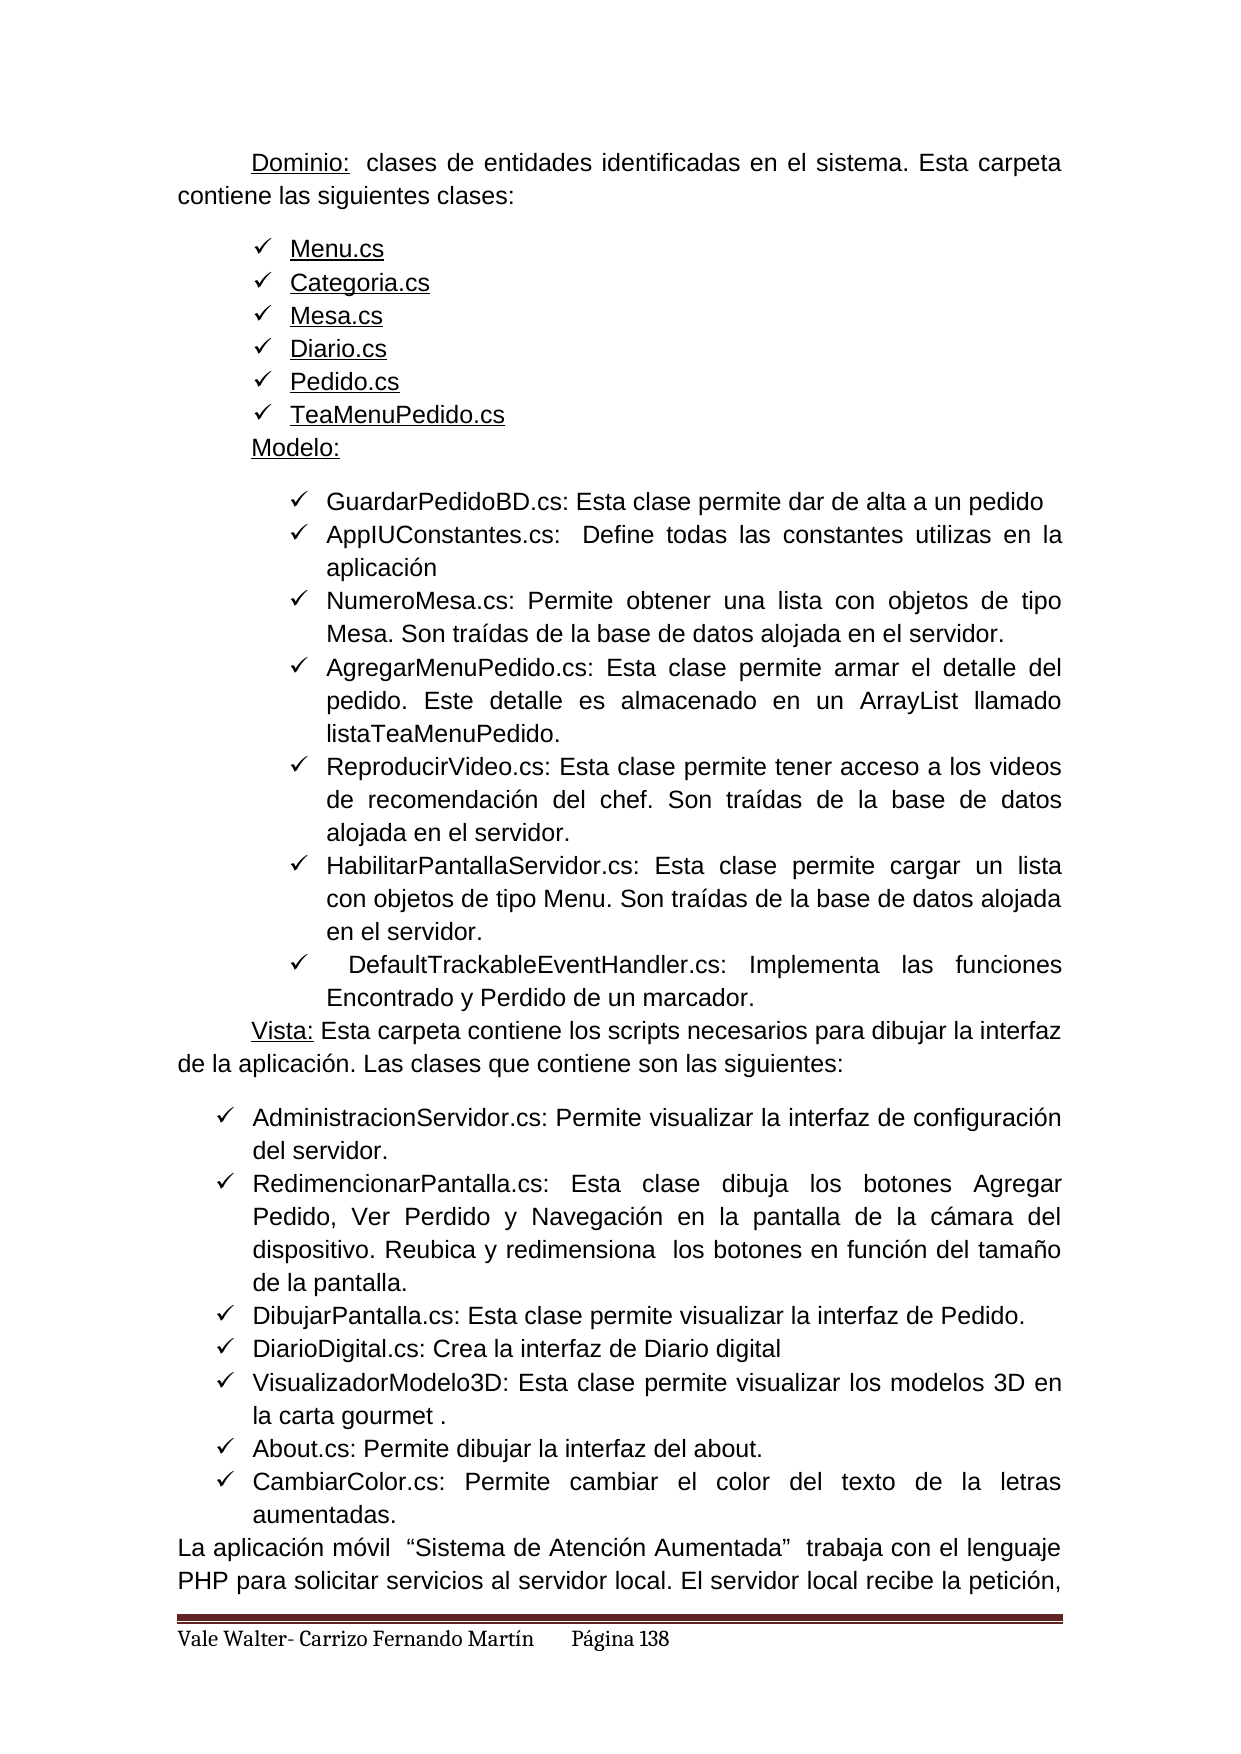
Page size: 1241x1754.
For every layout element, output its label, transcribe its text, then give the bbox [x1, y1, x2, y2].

text Dominio: clases de entidades identificadas en el sistema. Esta carpeta contiene las siguientes clases: [177, 148, 1063, 209]
list Menu.cs [252, 234, 1063, 263]
list AppIUConstantes.cs: Define todas las constantes utilizas en la aplicación [288, 520, 1063, 582]
list DiarioDigital.cs: Crea la interfaz de Diario digital [215, 1334, 1063, 1363]
list Pedido.cs [252, 367, 1063, 396]
list AgregarMenuPedido.cs: Esta clase permite armar el detalle del pedido. Este detalle es almacenado en un ArrayList llamado listaTeaMenuPedido. [288, 652, 1063, 747]
list DibujarPantalla.cs: Esta clase permite visualizar la interfaz de Pedido. [215, 1301, 1063, 1330]
list Mesa.cs [252, 301, 1063, 329]
list AdministracionServidor.cs: Permite visualizar la interfaz de configuración del servidor. [215, 1103, 1063, 1165]
list HabilitarPantallaServidor.cs: Esta clase permite cargar un lista con objetos de tipo Menu. Son traídas de la base de datos alojada en el servidor. [288, 851, 1063, 946]
text Vista: Esta carpeta contiene los scripts necesarios para dibujar la interfaz de la aplicación. Las clases que contiene son las siguientes: [177, 1016, 1063, 1078]
list NumeroMesa.cs: Permite obtener una lista con objetos de tipo Mesa. Son traídas de la base de datos alojada en el servidor. [288, 586, 1063, 648]
list CambiarColor.cs: Permite cambiar el color del texto de la letras aumentadas. [215, 1467, 1063, 1529]
text Modelo: [177, 433, 1063, 462]
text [177, 1533, 1063, 1595]
list RedimencionarPantalla.cs: Esta clase dibuja los botones Agregar Pedido, Ver Perdido y Navegación en la pantalla de la cámara del dispositivo. Reubica y redimensiona los botones en función del tamaño de la pantalla. [215, 1169, 1063, 1297]
list VisualizadorModelo3D: Esta clase permite visualizar los modelos 3D en la carta gourmet . [215, 1368, 1063, 1429]
list Categoria.cs [252, 268, 1063, 296]
list DefaultTrackableEventHandler.cs: Implementa las funciones Encontrado y Perdido de un marcador. [288, 950, 1063, 1012]
list ReproducirVideo.cs: Esta clase permite tener acceso a los videos de recomendación del chef. Son traídas de la base de datos alojada en el servidor. [288, 752, 1063, 847]
list TeaMenuPedido.cs [252, 400, 1063, 429]
list GuardarPedidoBD.cs: Esta clase permite dar de alta a un pedido [288, 487, 1063, 516]
list Diario.cs [252, 334, 1063, 363]
list About.cs: Permite dibujar la interfaz del about. [215, 1434, 1063, 1463]
